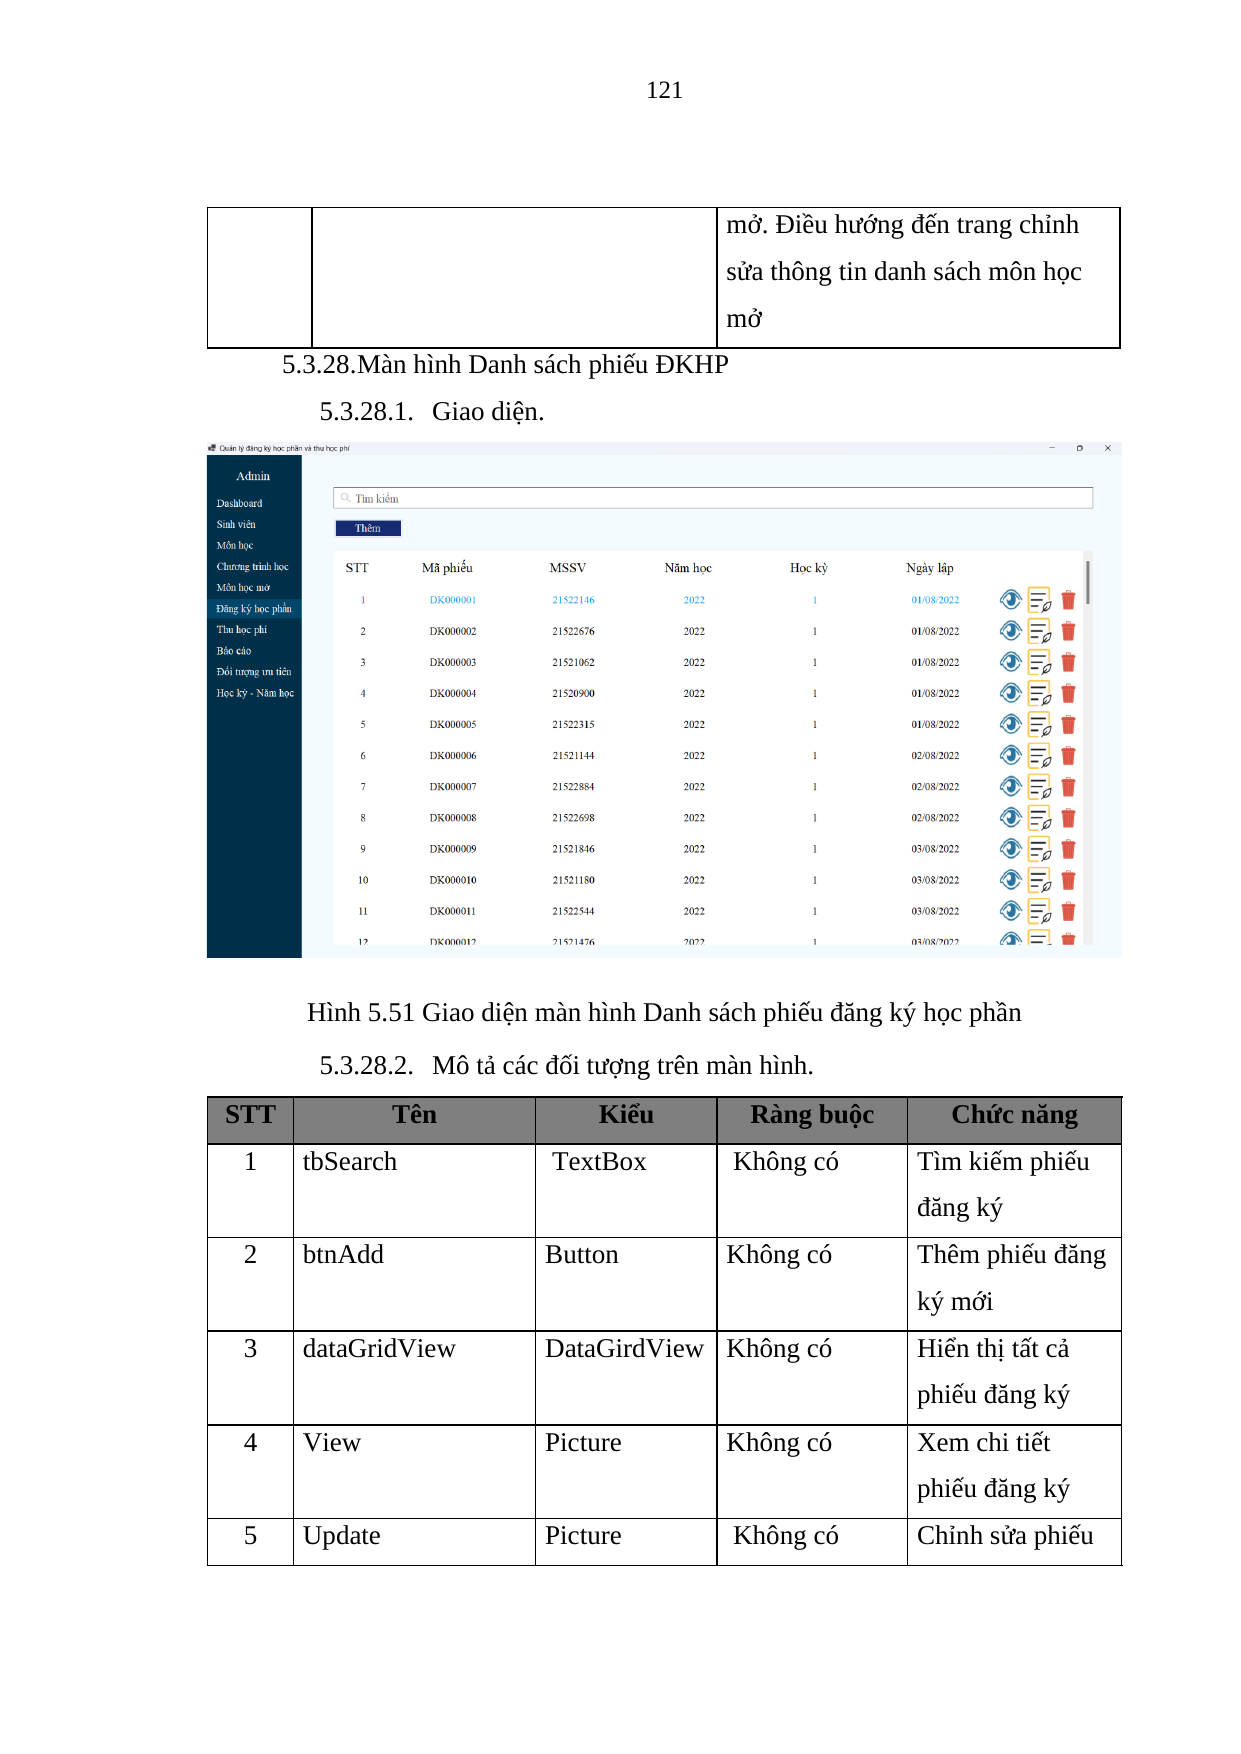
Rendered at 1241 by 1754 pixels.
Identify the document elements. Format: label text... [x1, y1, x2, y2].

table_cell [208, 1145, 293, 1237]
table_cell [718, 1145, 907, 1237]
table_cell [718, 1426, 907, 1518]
picture [247, 472, 253, 480]
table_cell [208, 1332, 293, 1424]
picture [260, 563, 270, 569]
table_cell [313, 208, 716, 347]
list Mô tả các đối tượng trên màn hình. [319, 1049, 1122, 1081]
picture [242, 502, 252, 506]
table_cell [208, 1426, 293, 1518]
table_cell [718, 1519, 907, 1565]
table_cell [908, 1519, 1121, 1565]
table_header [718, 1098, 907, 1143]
picture [221, 542, 232, 548]
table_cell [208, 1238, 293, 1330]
picture [223, 502, 239, 506]
picture [240, 544, 250, 548]
picture [222, 606, 232, 612]
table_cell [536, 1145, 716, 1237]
list Giao diện. [319, 395, 1122, 426]
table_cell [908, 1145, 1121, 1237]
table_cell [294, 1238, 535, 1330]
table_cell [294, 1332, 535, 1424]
picture [274, 608, 291, 612]
picture [280, 690, 290, 696]
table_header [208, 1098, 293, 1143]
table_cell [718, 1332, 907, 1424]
picture [259, 626, 266, 633]
text Hình 5.51 Giao diện màn hình Danh sách phiếu đăng ký học phần [207, 997, 1122, 1028]
picture [239, 566, 248, 571]
picture [218, 648, 233, 654]
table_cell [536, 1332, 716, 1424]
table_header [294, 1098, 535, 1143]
picture [223, 669, 231, 675]
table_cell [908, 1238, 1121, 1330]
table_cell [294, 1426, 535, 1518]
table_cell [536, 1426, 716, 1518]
picture [256, 608, 266, 612]
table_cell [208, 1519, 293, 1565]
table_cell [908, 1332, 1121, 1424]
picture [265, 690, 275, 696]
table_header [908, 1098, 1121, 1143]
picture [223, 626, 232, 633]
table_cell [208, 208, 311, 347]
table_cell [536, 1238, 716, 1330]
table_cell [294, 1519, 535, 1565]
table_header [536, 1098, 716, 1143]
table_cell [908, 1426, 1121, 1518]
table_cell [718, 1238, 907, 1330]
picture [256, 475, 269, 480]
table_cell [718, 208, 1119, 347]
picture [240, 586, 251, 590]
list Màn hình Danh sách phiếu ĐKHP [282, 349, 1122, 380]
picture [206, 442, 1123, 958]
picture [218, 585, 227, 590]
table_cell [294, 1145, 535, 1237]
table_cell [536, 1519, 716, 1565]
